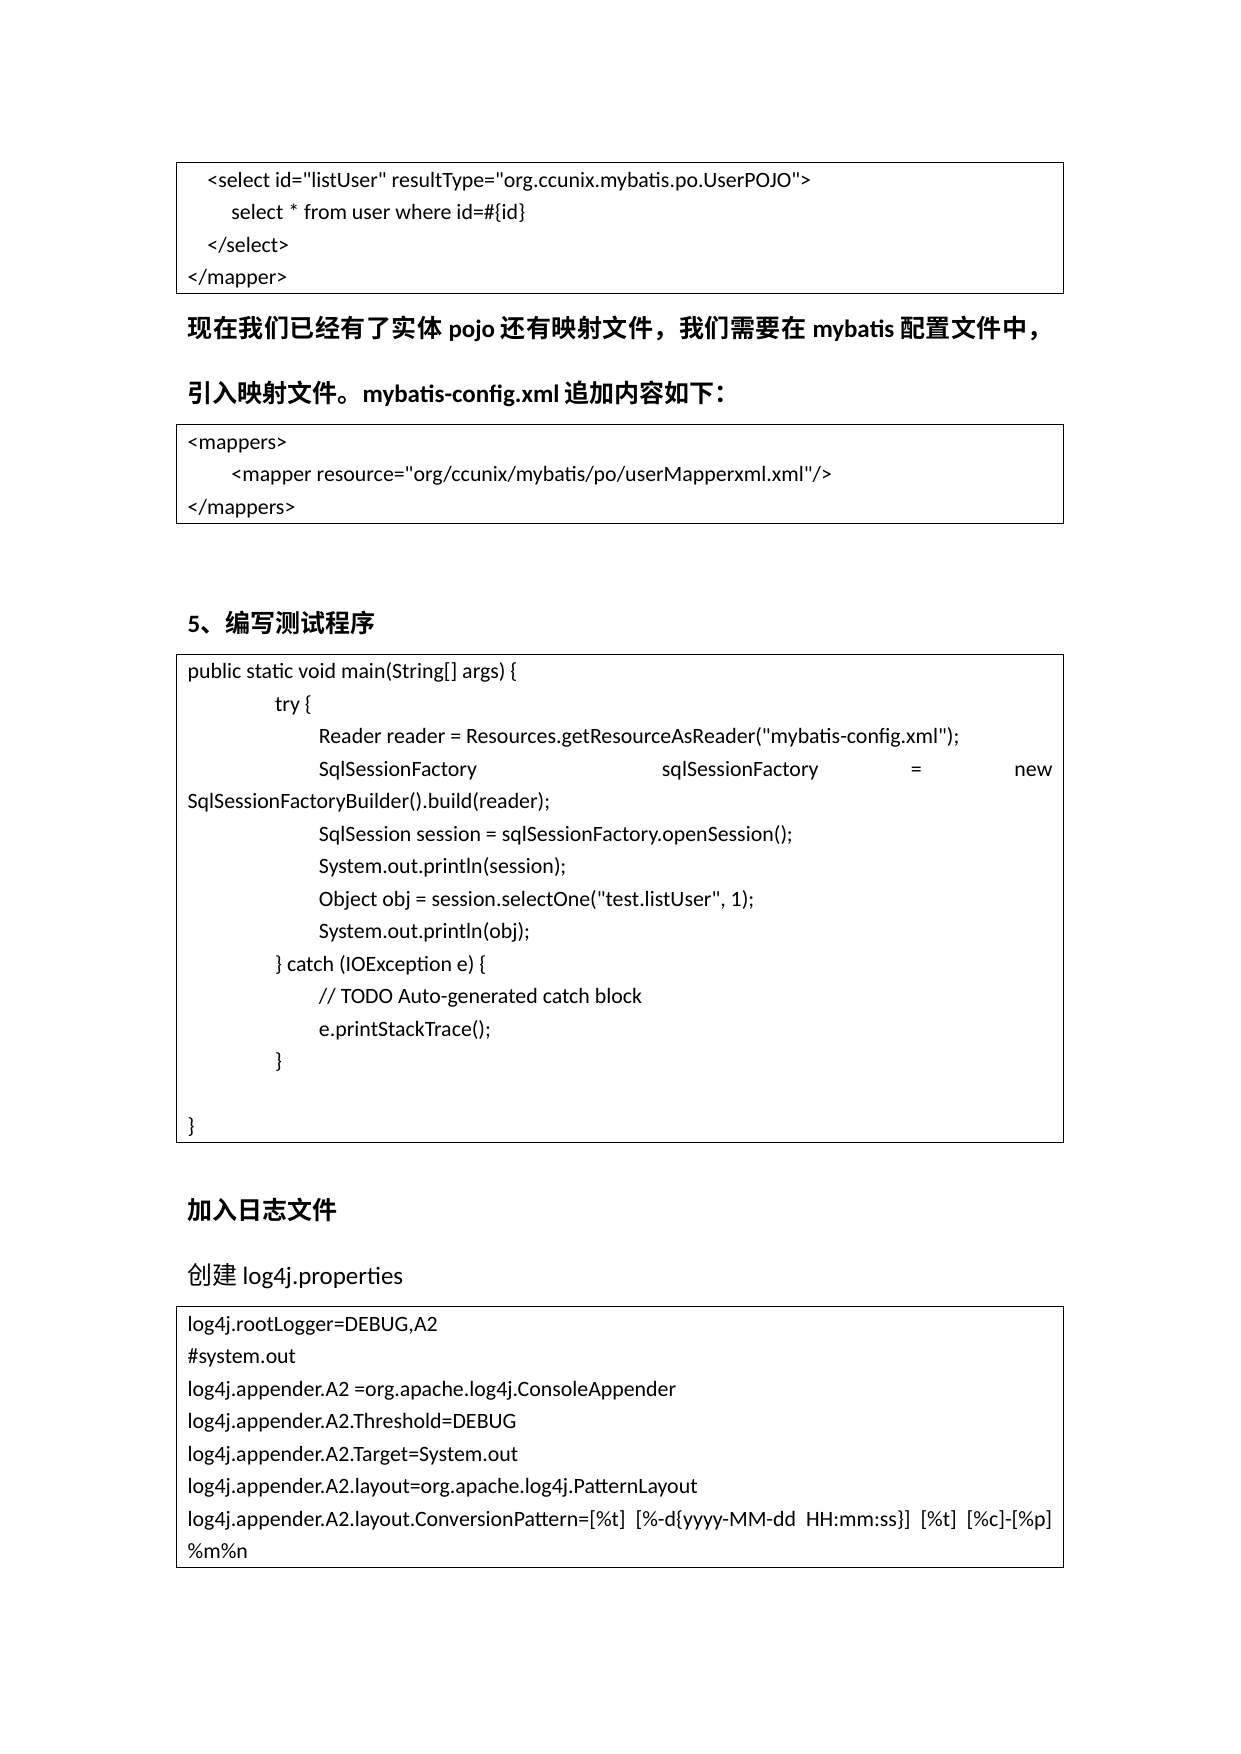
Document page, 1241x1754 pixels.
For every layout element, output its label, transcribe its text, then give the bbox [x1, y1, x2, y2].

table_header public static void main(String[] args) { try { Reader reader = Resources.getResourceAsReader("mybatis-config.xml"); SqlSessionFactory sqlSessionFactory = new SqlSessionFactoryBuilder().build(reader); SqlSession session = sqlSessionFactory.openSession(); System.out.println(session); Object obj = session.selectOne("test.listUser", 1); System.out.println(obj); } catch (IOException e) { // TODO Auto-generated catch block e.printStackTrace(); } } [177, 655, 1063, 1142]
text 5、编写测试程序 [187, 589, 1053, 654]
text 现在我们已经有了实体pojo还有映射文件，我们需要在mybatis配置文件中，引入映射文件。mybatis-config.xml追加内容如下： [187, 294, 1053, 424]
table_header log4j.rootLogger=DEBUG,A2 #system.out log4j.appender.A2 =org.apache.log4j.ConsoleAppender log4j.appender.A2.Threshold=DEBUG log4j.appender.A2.Target=System.out log4j.appender.A2.layout=org.apache.log4j.PatternLayout log4j.appender.A2.layout.ConversionPattern=[%t] [%-d{yyyy-MM-dd HH:mm:ss}] [%t] [%c]-[%p] %m%n [177, 1307, 1063, 1567]
text 创建log4j.properties [187, 1241, 1053, 1306]
table_header <mappers> <mapper resource="org/ccunix/mybatis/po/userMapperxml.xml"/> </mappers> [177, 425, 1063, 523]
text 加入日志文件 [187, 1176, 1053, 1241]
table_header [177, 163, 1063, 293]
